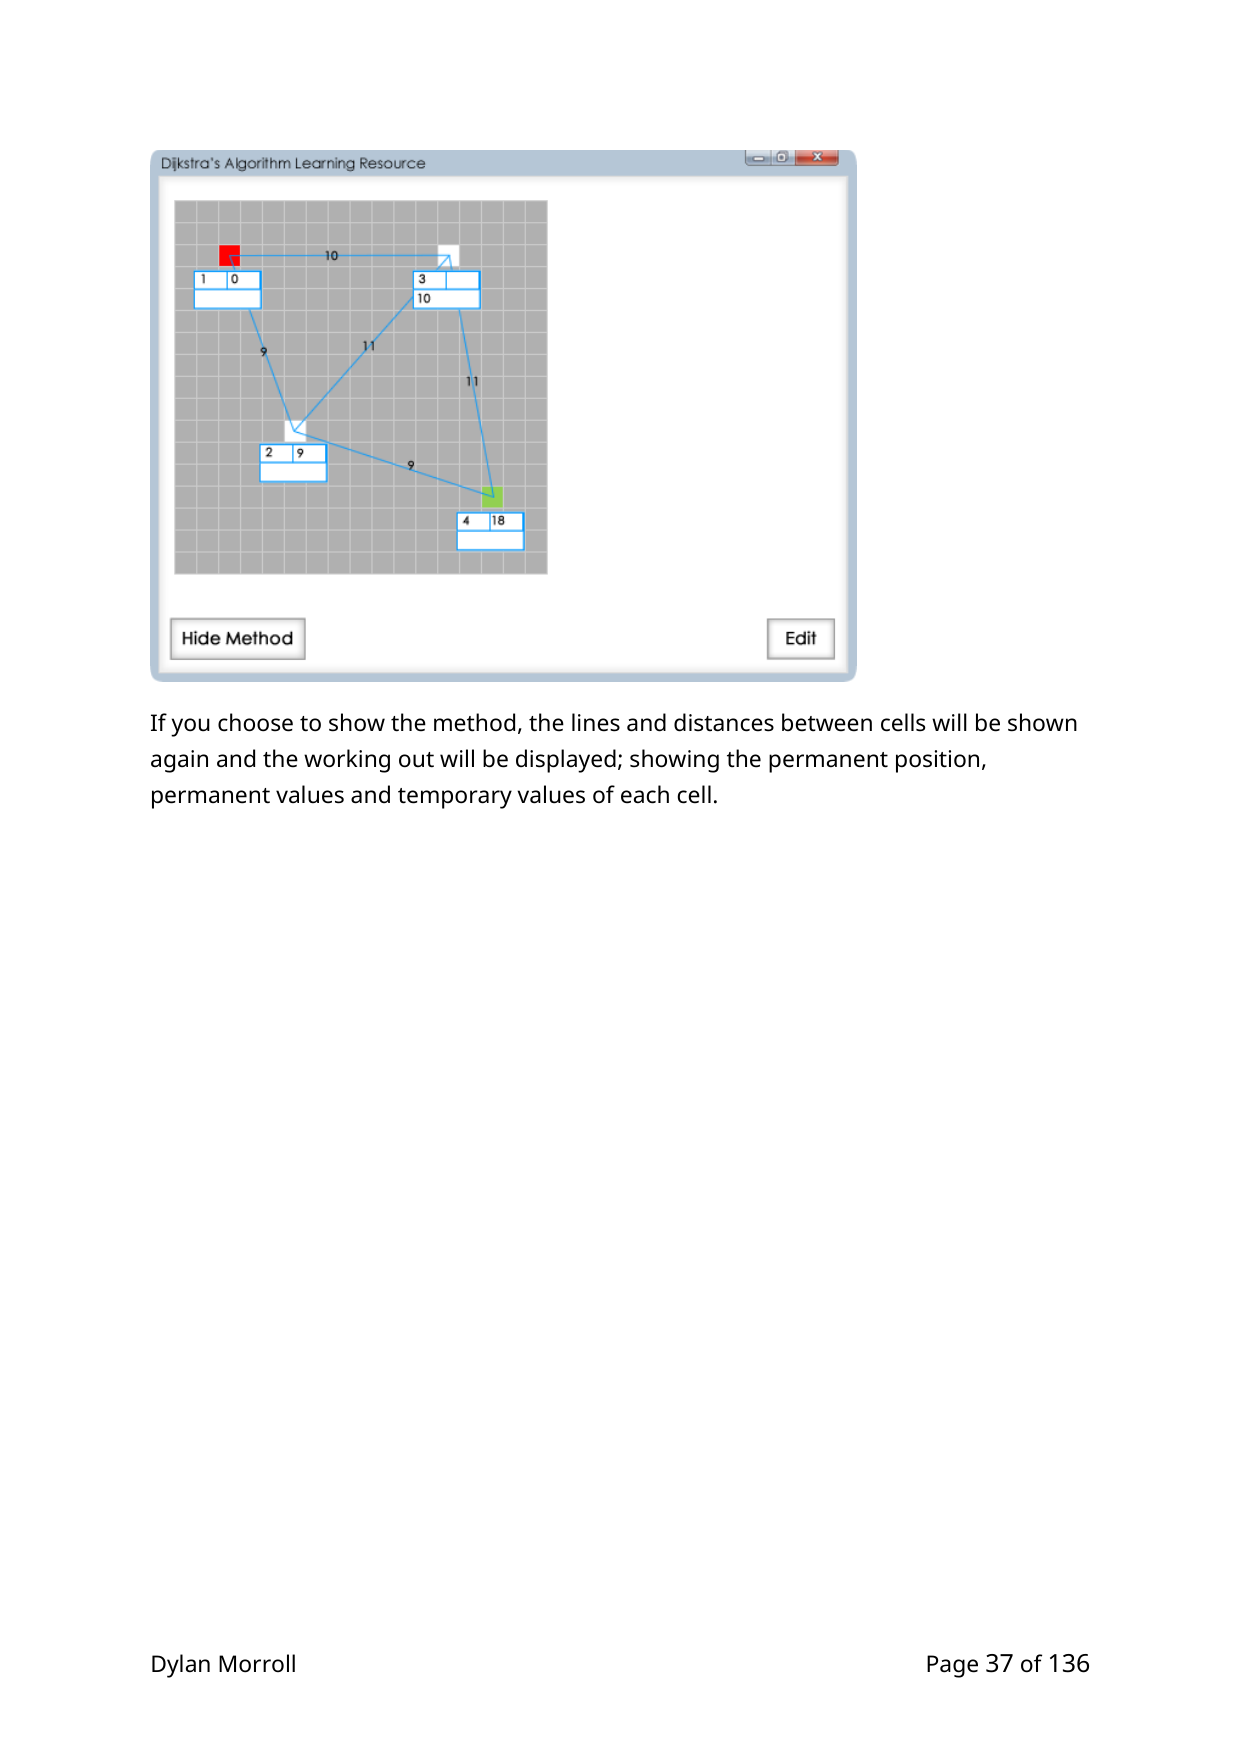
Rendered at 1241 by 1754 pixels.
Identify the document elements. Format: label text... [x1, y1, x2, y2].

text If you choose to show the method, the lines and distances between cells will be shown again and the working out will be displayed; showing the permanent position, permanent values and temporary values of each cell. [150, 707, 1090, 810]
picture [150, 150, 857, 682]
